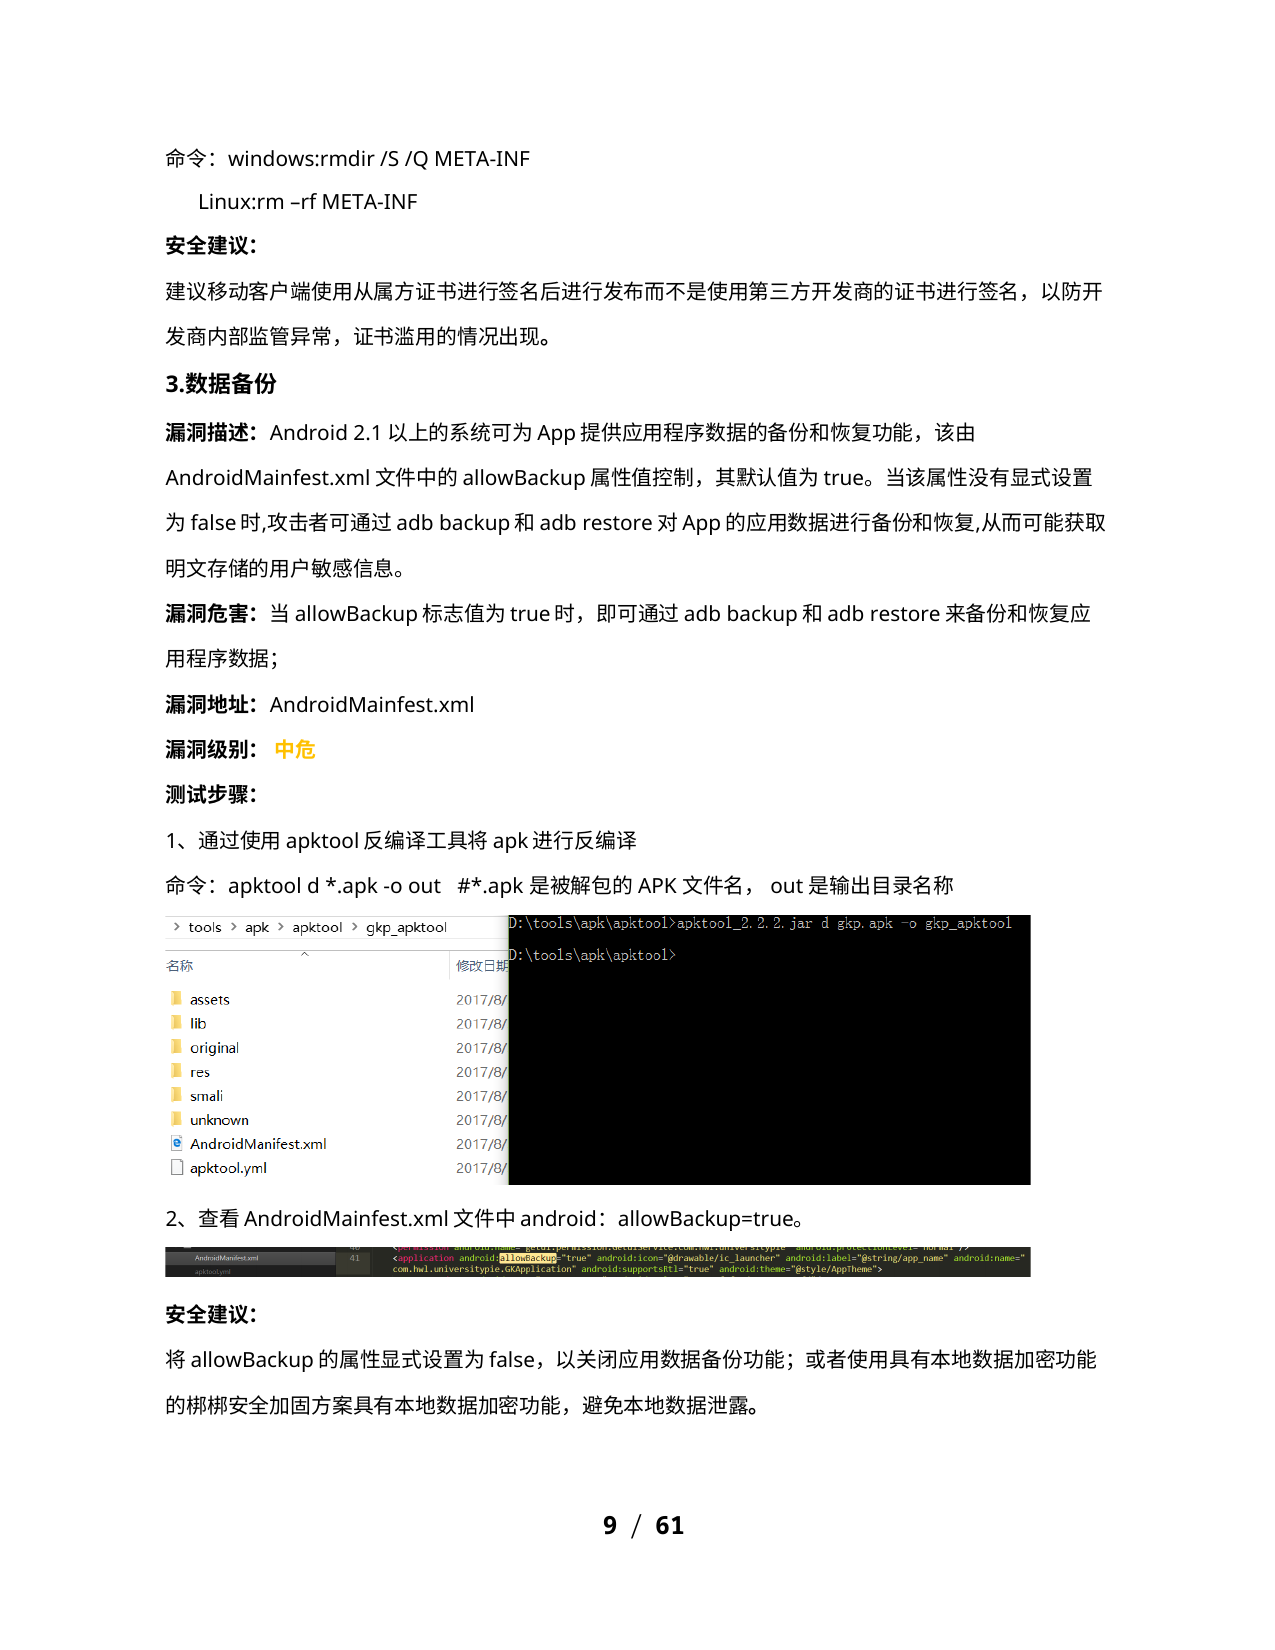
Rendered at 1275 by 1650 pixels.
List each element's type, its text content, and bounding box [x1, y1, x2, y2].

text 1、通过使用apktool反编译工具将apk进行反编译 [165, 824, 1109, 854]
text 漏洞级别： 中危 [165, 733, 1109, 764]
text 测试步骤： [165, 779, 1109, 809]
text 漏洞地址：AndroidMainfest.xml [165, 688, 1109, 718]
subtitle 3.数据备份 [165, 366, 1109, 399]
list 命令：windows:rmdir /S /Q META-INF [165, 142, 1109, 172]
picture [165, 915, 1031, 1185]
text 命令：apktool d *.apk -o out #*.apk 是被解包的 APK 文件名， out 是输出目录名称 [165, 869, 1109, 900]
text 2、查看AndroidMainfest.xml文件中android：allowBackup=true。 [165, 1202, 1109, 1232]
text 安全建议： [165, 230, 1109, 260]
picture [165, 1247, 1031, 1277]
text 安全建议： [165, 1298, 1109, 1328]
text 漏洞危害：当allowBackup标志值为true时，即可通过adb backup和adb restore来备份和恢复应用程序数据； [165, 597, 1109, 673]
text 将allowBackup的属性显式设置为false，以关闭应用数据备份功能；或者使用具有本地数据加密功能的梆梆安全加固方案具有本地数据加密功能，避免本地数据泄露。 [165, 1344, 1109, 1419]
text 建议移动客户端使用从属方证书进行签名后进行发布而不是使用第三方开发商的证书进行签名，以防开发商内部监管异常，证书滥用的情况出现。 [165, 275, 1109, 351]
list Linux:rm –rf META-INF [165, 187, 1109, 216]
text 漏洞描述：Android 2.1以上的系统可为App提供应用程序数据的备份和恢复功能，该由AndroidMainfest.xml文件中的allowBackup属性值控制，其默认值为true。当该属性没有显式设置为false时,攻击者可通过adb backup和adb restore对App的应用数据进行备份和恢复,从而可能获取明文存储的用户敏感信息。 [165, 416, 1109, 582]
